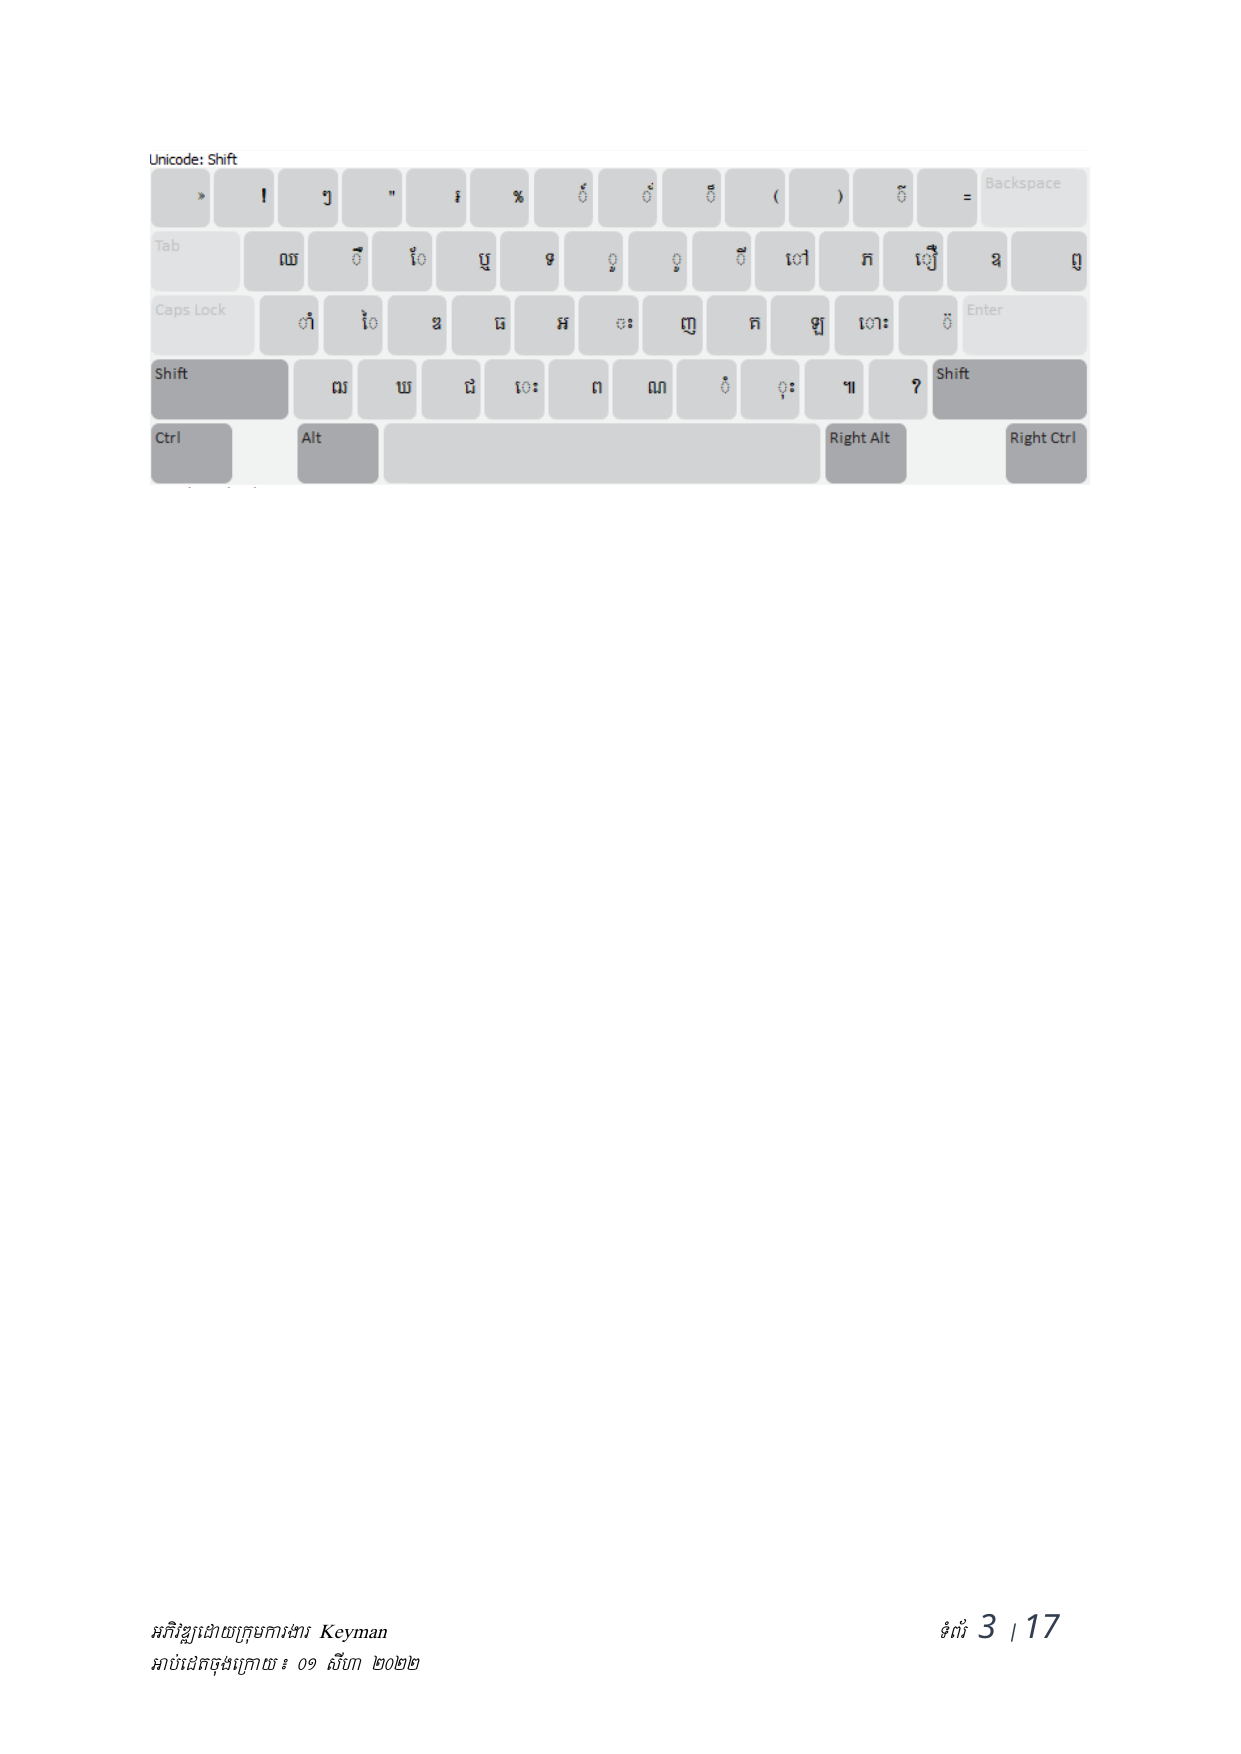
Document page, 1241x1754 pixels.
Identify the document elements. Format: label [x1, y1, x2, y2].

picture [150, 150, 1091, 488]
